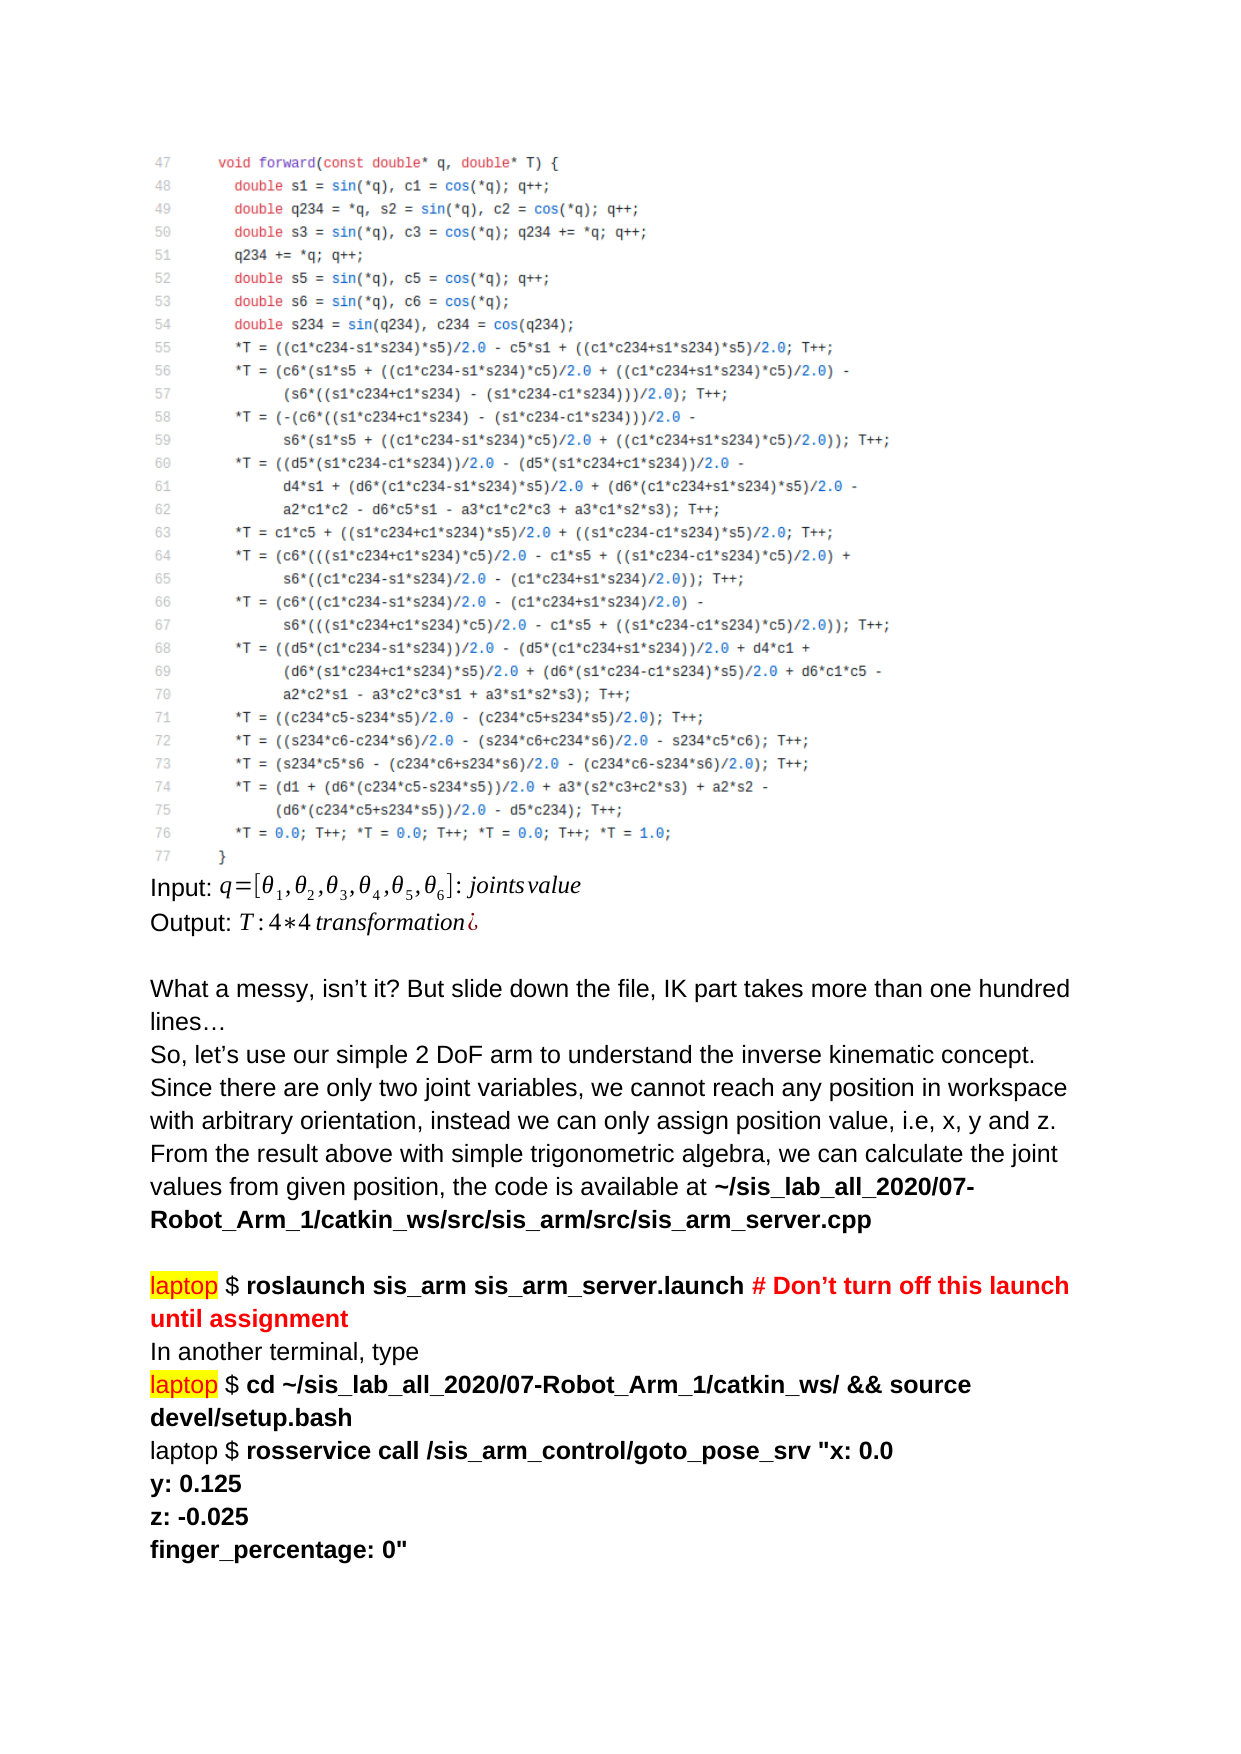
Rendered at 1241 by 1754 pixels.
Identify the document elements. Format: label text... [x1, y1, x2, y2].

text Output: [150, 907, 1090, 936]
text Since there are only two joint variables, we cannot reach any position in workspace with arbitrary orientation, instead we can only assign position value, i.e, x, y and z. From the result above with simple trigonometric algebra, we can calculate the joint values from given position, the code is available at ~/sis_lab_all_2020/07-Robot_Arm_1/catkin_ws/src/sis_arm/src/sis_arm_server.cpp [150, 1073, 1090, 1233]
text laptop $ cd ~/sis_lab_all_2020/07-Robot_Arm_1/catkin_ws/ && source devel/setup.bash [150, 1370, 1090, 1432]
text laptop $ roslaunch sis_arm sis_arm_server.launch # Don’t turn off this launch until assignment [150, 1271, 1090, 1332]
text finger_percentage: 0" [150, 1535, 1090, 1564]
picture [150, 150, 943, 868]
text In another terminal, type [150, 1337, 1090, 1366]
text laptop $ rosservice call /sis_arm_control/goto_pose_srv "x: 0.0 [150, 1436, 1090, 1464]
text What a messy, isn’t it? But slide down the file, IK part takes more than one hundred lines… [150, 973, 1090, 1035]
text So, let’s use our simple 2 DoF arm to understand the inverse kinematic concept. [150, 1039, 1090, 1068]
text y: 0.125 [150, 1469, 1090, 1498]
text Input: [150, 872, 1090, 903]
text z: -0.025 [150, 1502, 1090, 1531]
